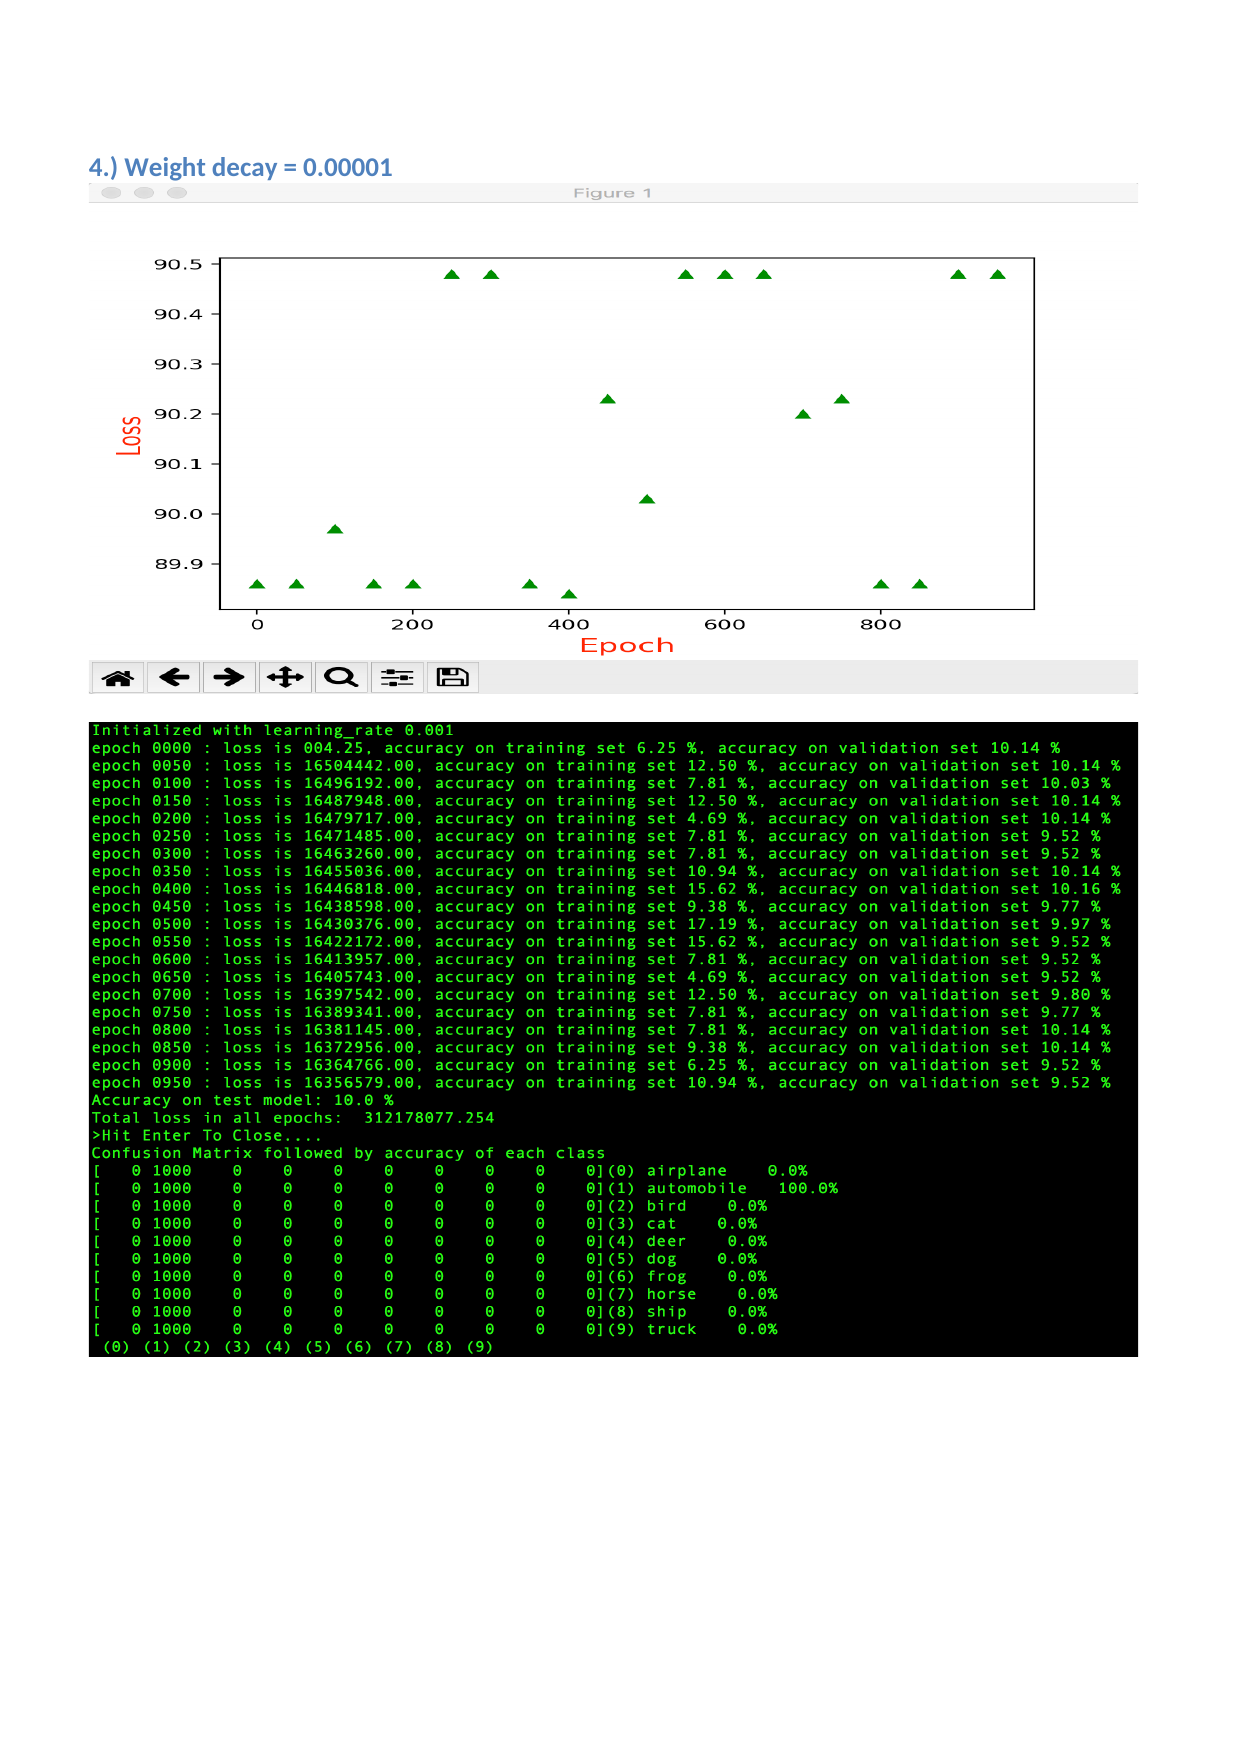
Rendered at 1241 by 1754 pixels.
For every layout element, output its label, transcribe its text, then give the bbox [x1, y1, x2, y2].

picture [88, 183, 1139, 694]
subtitle 4.) Weight decay = 0.00001 [89, 150, 1053, 183]
picture [88, 722, 1139, 1357]
